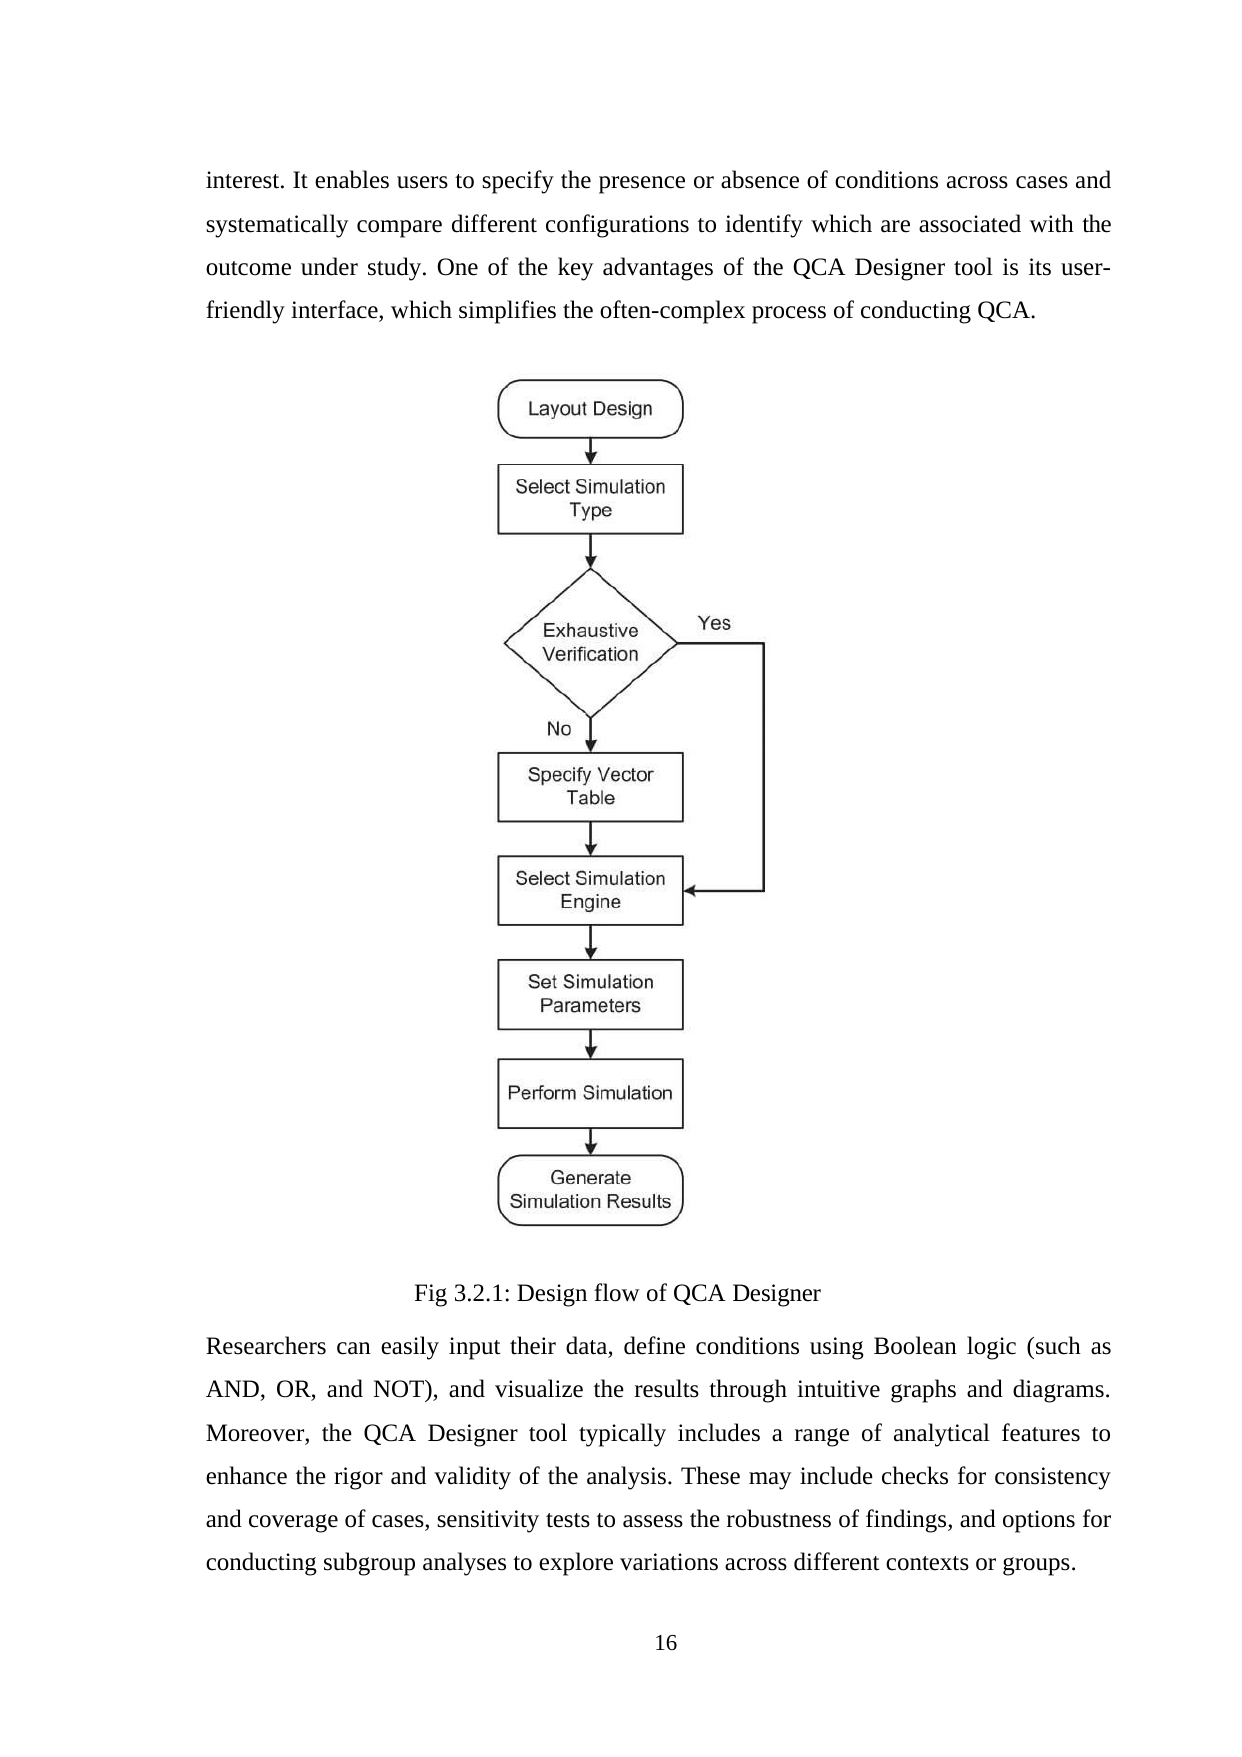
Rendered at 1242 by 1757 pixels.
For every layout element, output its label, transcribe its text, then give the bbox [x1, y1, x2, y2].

picture [493, 373, 771, 1229]
text Researchers can easily input their data, define conditions using Boolean logic (such as AND, OR, and NOT), and visualize the results through intuitive graphs and diagrams. Moreover, the QCA Designer tool typically includes a range of analytical features to enhance the rigor and validity of the analysis. These may include checks for consistency and coverage of cases, sensitivity tests to assess the robustness of findings, and options for conducting subgroup analyses to explore variations across different contexts or groups. [206, 1331, 1112, 1576]
text interest. It enables users to specify the presence or absence of conditions across cases and systematically compare different configurations to identify which are associated with the outcome under study. One of the key advantages of the QCA Designer tool is its user- friendly interface, which simplifies the often-complex process of conducting QCA. [206, 166, 1112, 324]
text Fig 3.2.1: Design flow of QCA Designer [414, 1278, 1177, 1307]
